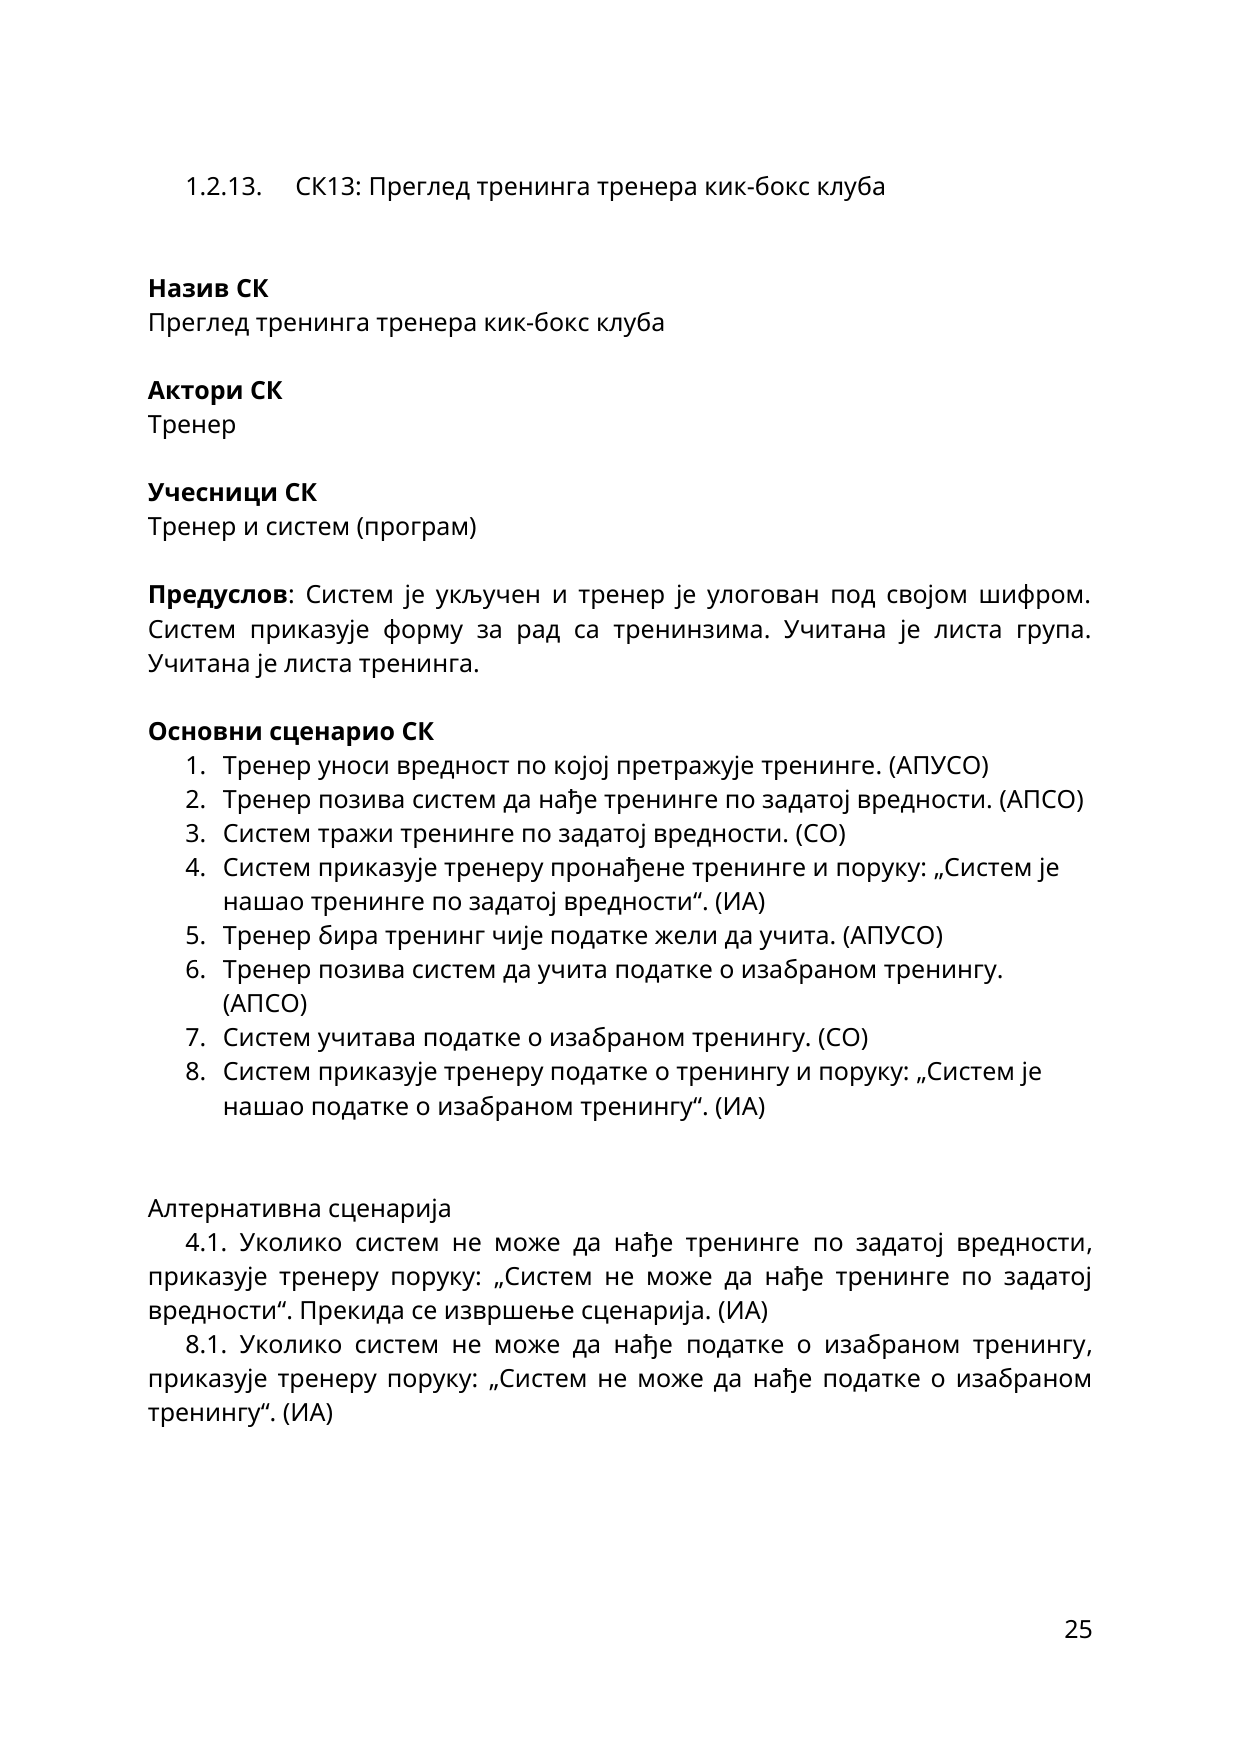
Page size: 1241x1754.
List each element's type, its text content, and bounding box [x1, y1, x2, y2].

subtitle СК13: Преглед тренинга тренера кик-бокс клуба [185, 168, 1093, 202]
list Тренер позива систем да нађе тренинге по задатој вредности. (АПСО) [185, 782, 1093, 816]
text Тренер [148, 407, 1093, 441]
text Тренер и систем (програм) [148, 509, 1093, 543]
text Преглед тренинга тренера кик-бокс клуба [148, 305, 1093, 339]
text Предуслов: Систем је укључен и тренер је улогован под својом шифром. Систем приказује форму за рад са тренинзима. Учитана је листа група. Учитана је листа тренинга. [148, 577, 1093, 679]
list Тренер позива систем да учита податке о изабраном тренингу. (АПСО) [185, 952, 1093, 1020]
list Тренер уноси вредност по којој претражује тренинге. (АПУСО) [185, 747, 1093, 782]
text Учесници СК [148, 475, 1093, 509]
list Систем тражи тренинге по задатој вредности. (СО) [185, 816, 1093, 850]
text Назив СК [148, 271, 1093, 305]
text Алтернативна сценарија [148, 1190, 1093, 1224]
text 4.1. Уколико систем не може да нађе тренинге по задатој вредности, приказује тренеру поруку: „Систем не може да нађе тренинге по задатој вредности“. Прекида се извршење сценарија. (ИА) [148, 1224, 1093, 1327]
list Тренер бира тренинг чије податке жели да учита. (АПУСО) [185, 918, 1093, 952]
list Систем учитава податке о изабраном тренингу. (СО) [185, 1020, 1093, 1054]
text Основни сценарио СК [148, 713, 1093, 747]
text Актори СК [148, 373, 1093, 407]
text 8.1. Уколико систем не може да нађе податке о изабраном тренингу, приказује тренеру поруку: „Систем не може да нађе податке о изабраном тренингу“. (ИА) [148, 1327, 1093, 1429]
list Систем приказује тренеру податке о тренингу и поруку: „Систем је нашао податке о изабраном тренингу“. (ИА) [185, 1054, 1093, 1122]
list Систем приказује тренеру пронађене тренинге и поруку: „Систем је нашао тренинге по задатој вредности“. (ИА) [185, 850, 1093, 918]
